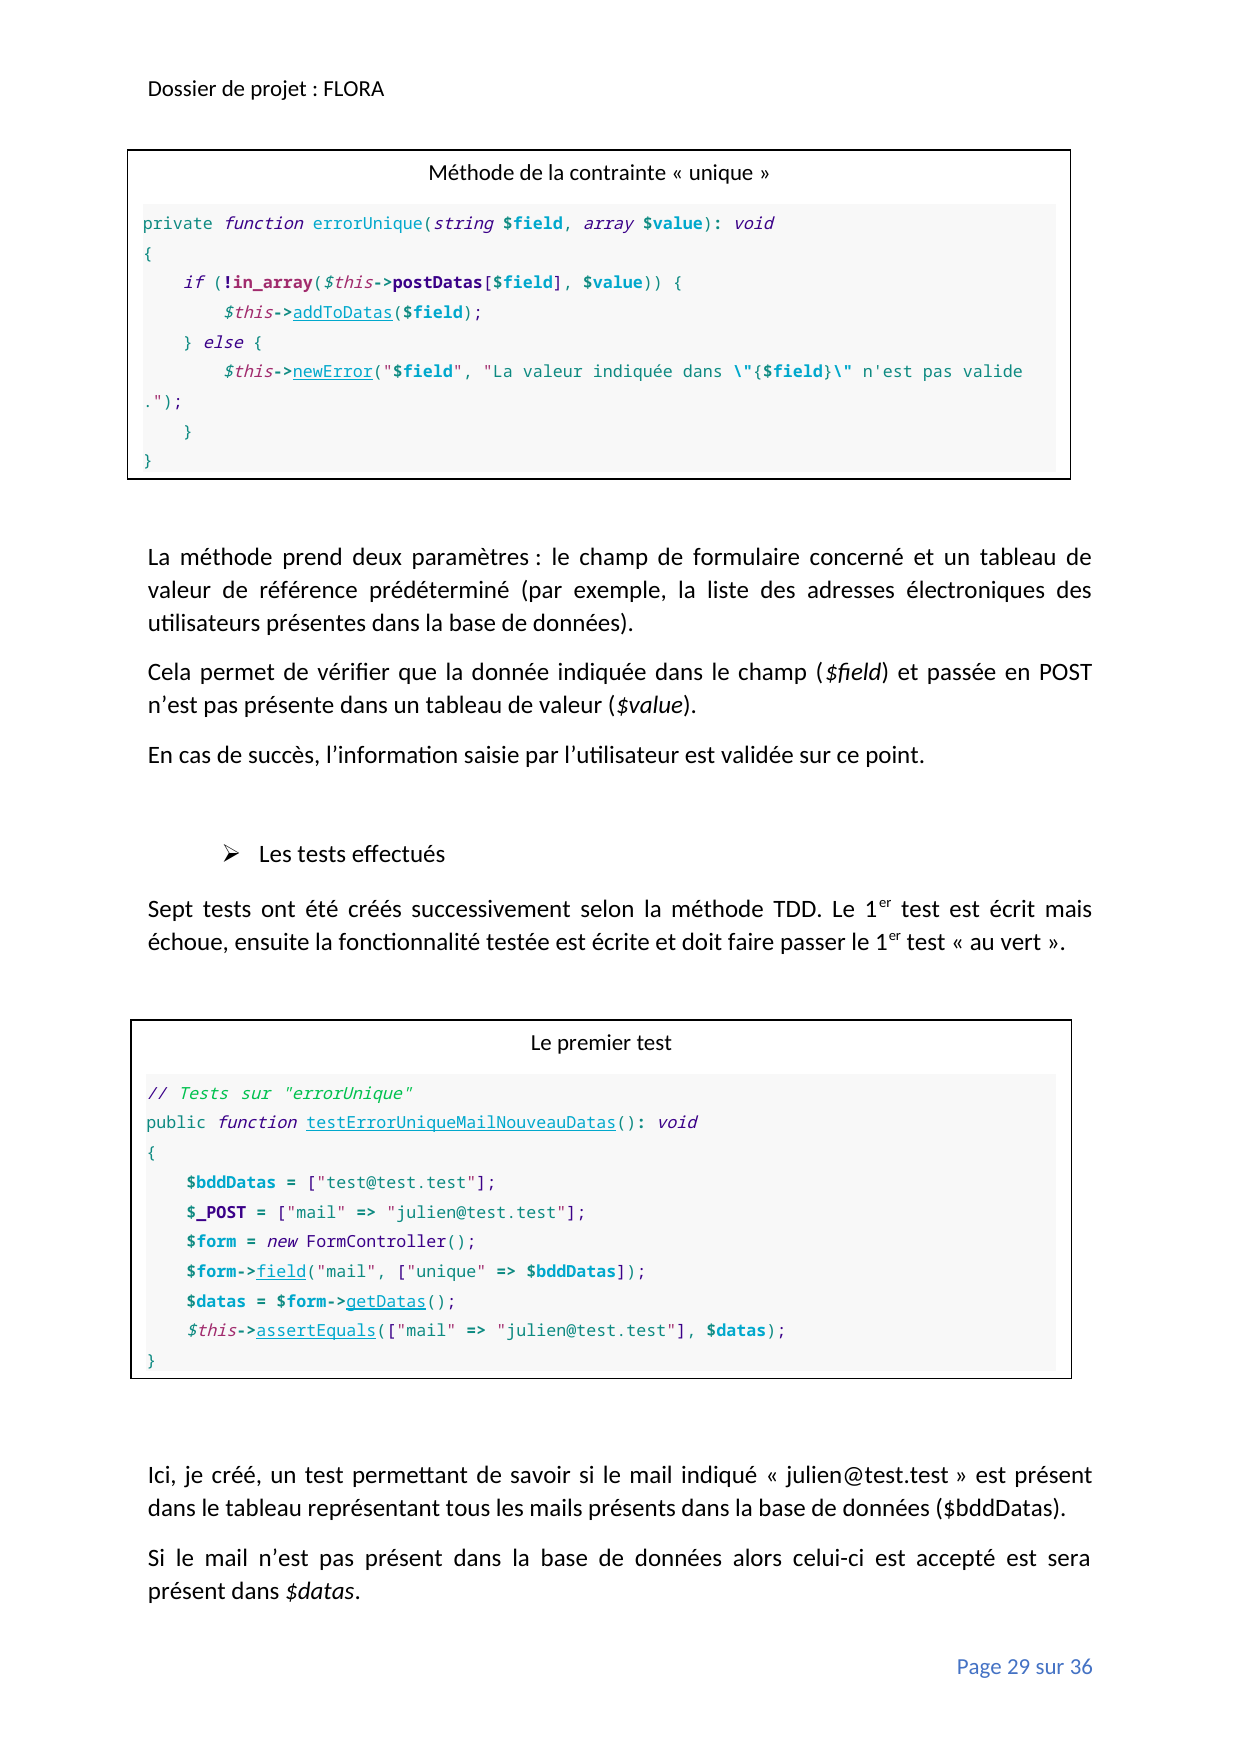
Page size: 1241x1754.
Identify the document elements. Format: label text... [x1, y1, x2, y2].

text Sept tests ont été créés successivement selon la méthode TDD. Le 1er test est écrit mais échoue, ensuite la fonctionnalité testée est écrite et doit faire passer le 1er test « au vert ». [148, 893, 1093, 957]
text En cas de succès, l’information saisie par l’utilisateur est validée sur ce point. [148, 739, 1093, 769]
text Ici, je créé, un test permettant de savoir si le mail indiqué « julien@test.test » est présent dans le tableau représentant tous les mails présents dans la base de données ($bddDatas). [148, 1459, 1093, 1523]
subtitle Les tests effectués [221, 838, 1093, 868]
text La méthode prend deux paramètres : le champ de formulaire concerné et un tableau de valeur de référence prédéterminé (par exemple, la liste des adresses électroniques des utilisateurs présentes dans la base de données). [148, 541, 1093, 637]
text Si le mail n’est pas présent dans la base de données alors celui-ci est accepté est sera présent dans $datas. [148, 1542, 1093, 1606]
text Cela permet de vérifier que la donnée indiquée dans le champ ($field) et passée en POST n’est pas présente dans un tableau de valeur ($value). [148, 656, 1093, 720]
